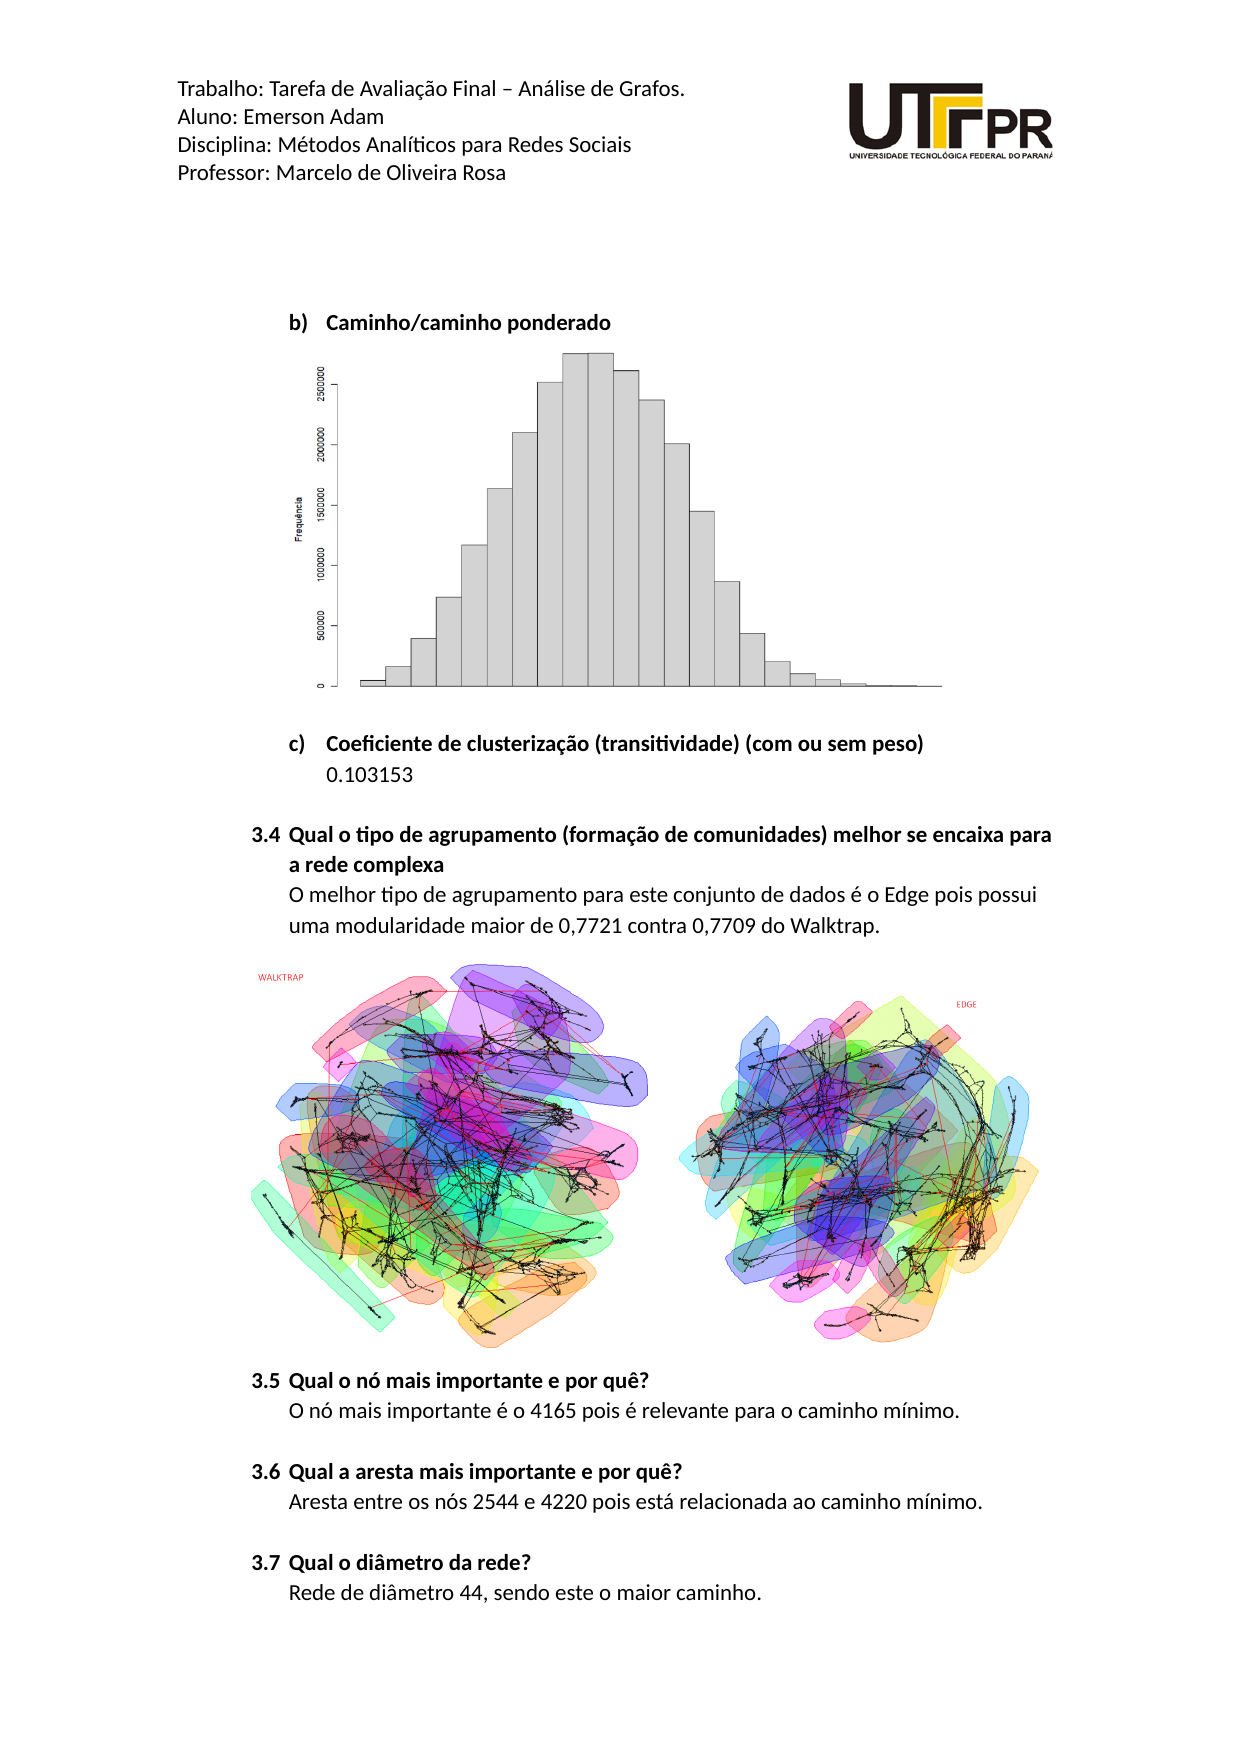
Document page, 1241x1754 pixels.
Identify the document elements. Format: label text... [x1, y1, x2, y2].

list Qual a aresta mais importante e por quê? [251, 1457, 1063, 1485]
list Qual o diâmetro da rede? [251, 1548, 1063, 1576]
picture [846, 42, 1053, 199]
picture [292, 336, 948, 692]
list Rede de diâmetro 44, sendo este o maior caminho. [288, 1578, 1063, 1606]
list Qual o nó mais importante e por quê? [251, 1366, 1063, 1394]
list Coeficiente de clusterização (transitividade) (com ou sem peso) [288, 729, 1063, 757]
picture [251, 957, 673, 1348]
list Qual o tipo de agrupamento (formação de comunidades) melhor se encaixa para a rede complexa [251, 820, 1063, 878]
list Aresta entre os nós 2544 e 4220 pois está relacionada ao caminho mínimo. [288, 1487, 1063, 1546]
list 0.103153 [326, 760, 1063, 788]
list O nó mais importante é o 4165 pois é relevante para o caminho mínimo. [288, 1397, 1063, 1425]
list O melhor tipo de agrupamento para este conjunto de dados é o Edge pois possui uma modularidade maior de 0,7721 contra 0,7709 do Walktrap. [288, 881, 1063, 939]
list Caminho/caminho ponderado [288, 308, 1063, 336]
picture [677, 991, 1051, 1348]
